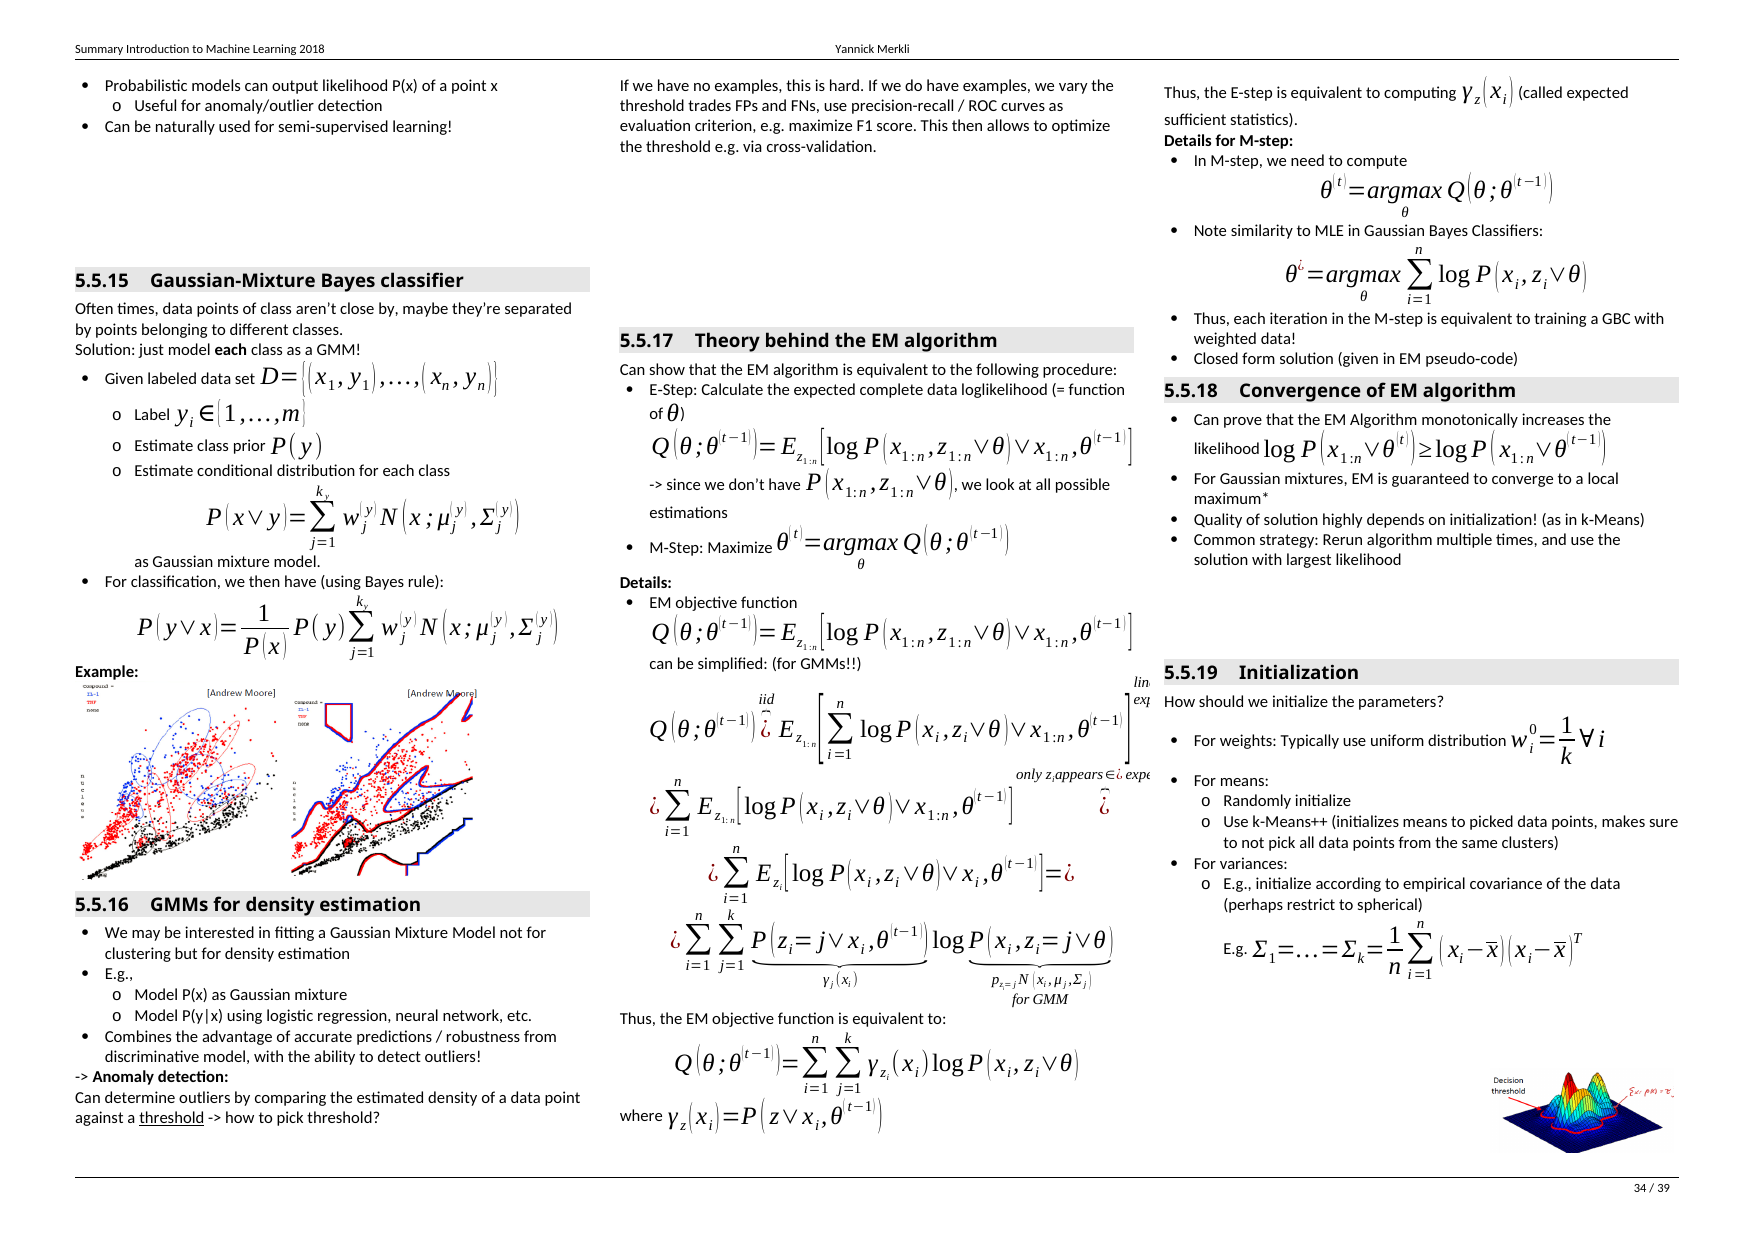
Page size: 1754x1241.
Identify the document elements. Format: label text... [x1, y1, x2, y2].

list -> since we don’t have , we look at all possible estimations [649, 467, 1134, 522]
list as Gaussian mixture model. [134, 551, 590, 572]
subtitle Theory behind the EM algorithm [619, 327, 1134, 353]
text How should we initialize the parameters? [1164, 691, 1679, 711]
list -> Anomaly detection: [75, 1067, 590, 1087]
subtitle Convergence of EM algorithm [1164, 377, 1679, 403]
text Note similarity to MLE in Gaussian Bayes Classifiers: [1171, 220, 1679, 241]
list solution with largest likelihood [1193, 549, 1679, 570]
list Details for M-step: [1164, 130, 1679, 150]
text Given labeled data set [82, 359, 590, 398]
list Details: [619, 572, 1134, 592]
list Thus, the EM objective function is equivalent to: [619, 1009, 1134, 1029]
subtitle Initialization [1164, 659, 1679, 685]
list Estimate class prior [112, 431, 590, 461]
list Can show that the EM algorithm is equivalent to the following procedure: [619, 359, 1134, 379]
text EM objective function [627, 592, 1134, 613]
list Thus, the E-step is equivalent to computing (called expected sufficient statistics). [1164, 75, 1679, 130]
list (perhaps restrict to spherical) [1223, 894, 1679, 915]
list E.g., initialize according to empirical covariance of the data [1201, 873, 1679, 894]
list Label [112, 398, 590, 431]
text Can be naturally used for semi‐supervised learning! [82, 116, 590, 137]
text For means: [1171, 770, 1679, 791]
text E‐Step: Calculate the expected complete data loglikelihood (= function of ) [627, 379, 1134, 427]
text M‐Step: Maximize [627, 522, 1134, 572]
list If we have no examples, this is hard. If we do have examples, we vary the threshold trades FPs and FNs, use precision-recall / ROC curves as evaluation criterion, e.g. maximize F1 score. This then allows to optimize the threshold e.g. via cross-validation. [619, 75, 1134, 156]
list Estimate conditional distribution for each class [112, 461, 590, 482]
text Solution: just model each class as a GMM! [75, 339, 590, 359]
text E.g., [82, 963, 590, 984]
list maximum* [1193, 488, 1679, 509]
text We may be interested in fitting a Gaussian Mixture Model not for clustering but for density estimation [82, 923, 590, 963]
text Can prove that the EM Algorithm monotonically increases the likelihood [1171, 409, 1679, 468]
list Model P(y|x) using logistic regression, neural network, etc. [112, 1005, 590, 1026]
text Often times, data points of class aren’t close by, maybe they’re separated by points belonging to different classes. [75, 299, 590, 339]
list Use k-Means++ (initializes means to picked data points, makes sure to not pick all data points from the same clusters) [1201, 812, 1679, 853]
list where [619, 1096, 1134, 1135]
list E.g. [1223, 915, 1679, 982]
subtitle Gaussian-Mixture Bayes classifier [75, 267, 590, 292]
text For classification, we then have (using Bayes rule): [82, 572, 590, 592]
picture [75, 681, 279, 883]
list Useful for anomaly/outlier detection [112, 95, 590, 116]
picture [282, 685, 478, 883]
text Combines the advantage of accurate predictions / robustness from discriminative model, with the ability to detect outliers! [82, 1026, 590, 1067]
list Can determine outliers by comparing the estimated density of a data point against a threshold -> how to pick threshold? [75, 1087, 590, 1128]
text Quality of solution highly depends on initialization! (as in k‐Means) [1171, 509, 1679, 529]
list Example: [75, 662, 590, 682]
text Probabilistic models can output likelihood P(x) of a point x [82, 75, 590, 95]
text In M-step, we need to compute [1171, 150, 1679, 171]
text For Gaussian mixtures, EM is guaranteed to converge to a local [1171, 468, 1679, 488]
text For variances: [1171, 853, 1679, 873]
list Randomly initialize [1201, 791, 1679, 812]
subtitle GMMs for density estimation [75, 891, 590, 917]
list Model P(x) as Gaussian mixture [112, 984, 590, 1005]
picture [1489, 1068, 1674, 1153]
list can be simplified: (for GMMs!!) [649, 653, 1134, 674]
text Closed form solution (given in EM pseudo‐code) [1171, 348, 1679, 369]
text Common strategy: Rerun algorithm multiple times, and use the [1171, 529, 1679, 549]
text Thus, each iteration in the M‐step is equivalent to training a GBC with weighted data! [1171, 308, 1679, 348]
text For weights: Typically use uniform distribution [1171, 711, 1679, 770]
